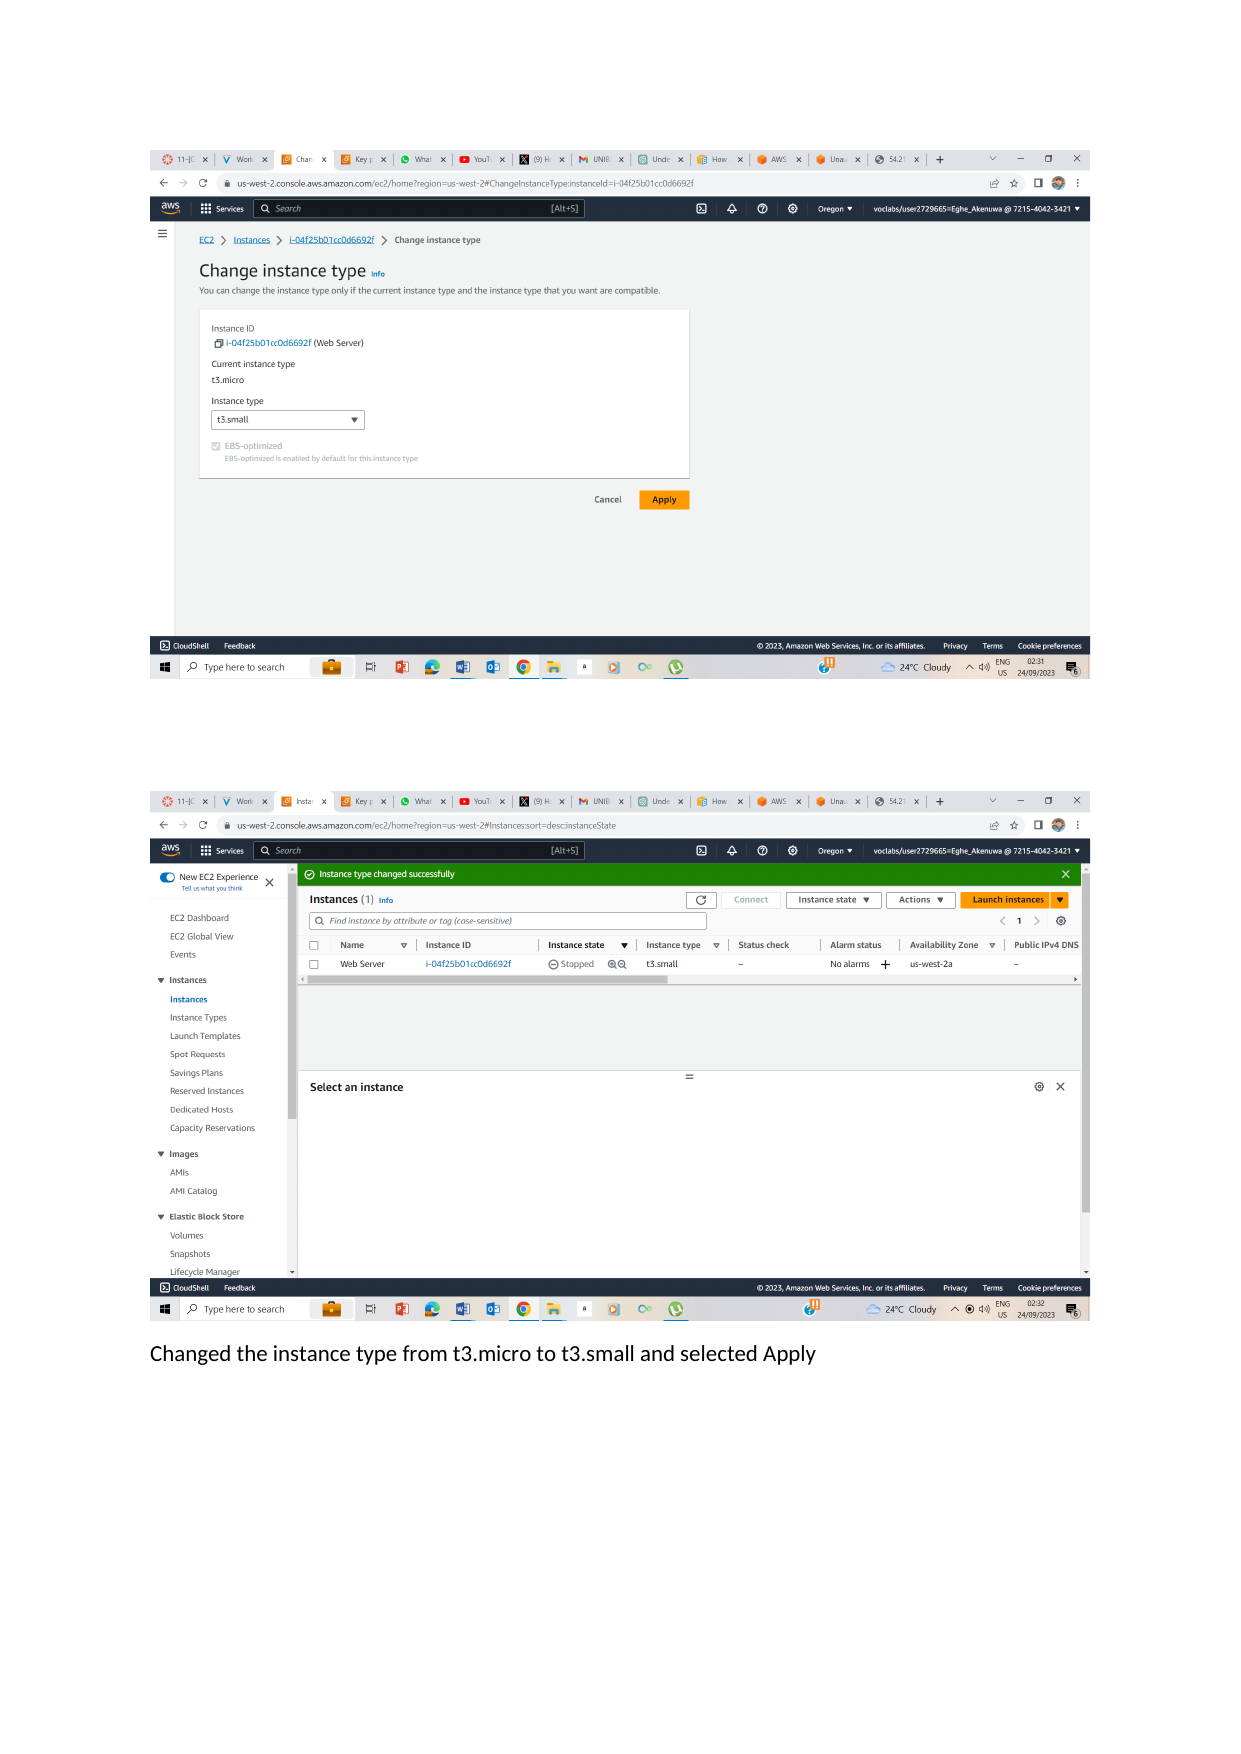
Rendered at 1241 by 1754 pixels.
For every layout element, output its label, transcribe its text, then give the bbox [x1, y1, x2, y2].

picture [150, 150, 1091, 679]
picture [150, 791, 1091, 1321]
text Changed the instance type from t3.micro to t3.small and selected Apply [150, 1339, 1090, 1367]
